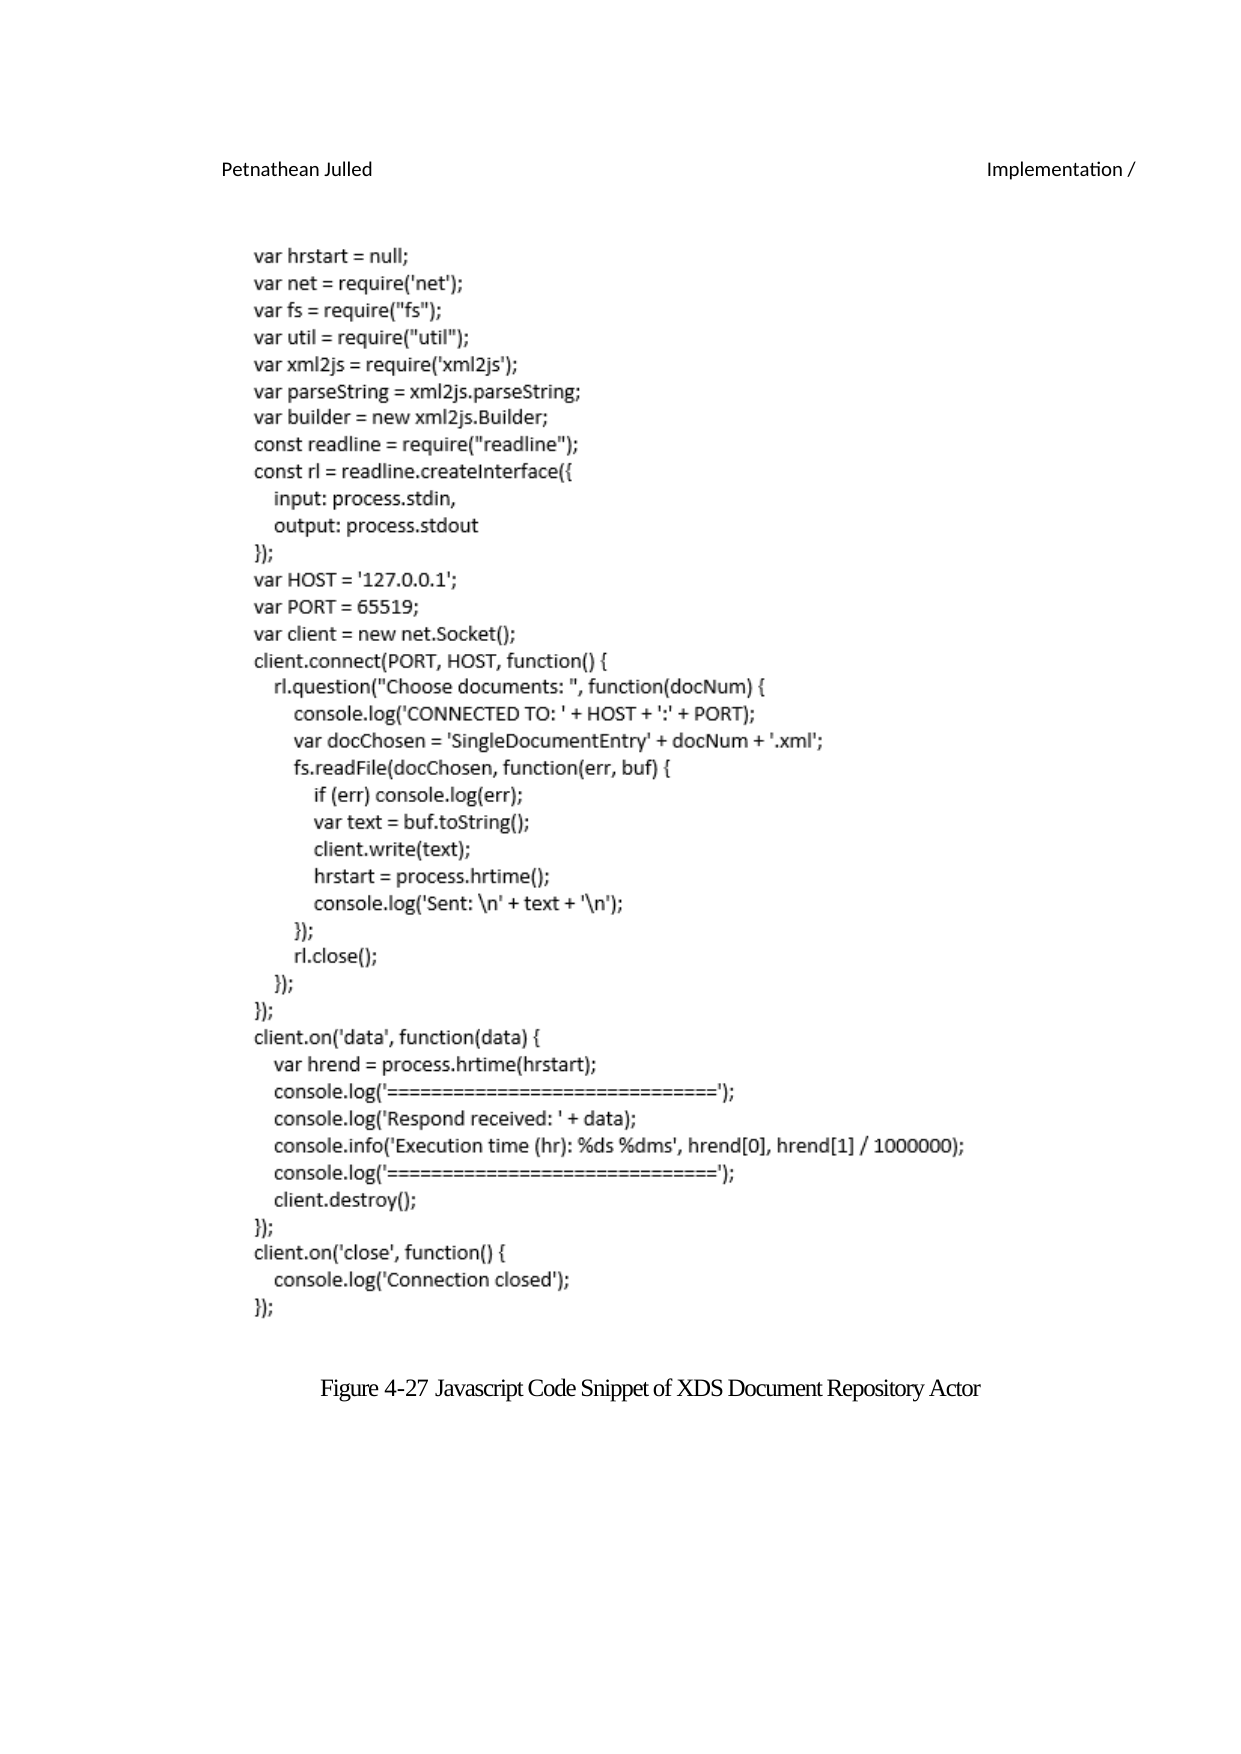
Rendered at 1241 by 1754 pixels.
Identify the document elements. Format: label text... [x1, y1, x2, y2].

picture [221, 221, 1126, 1359]
